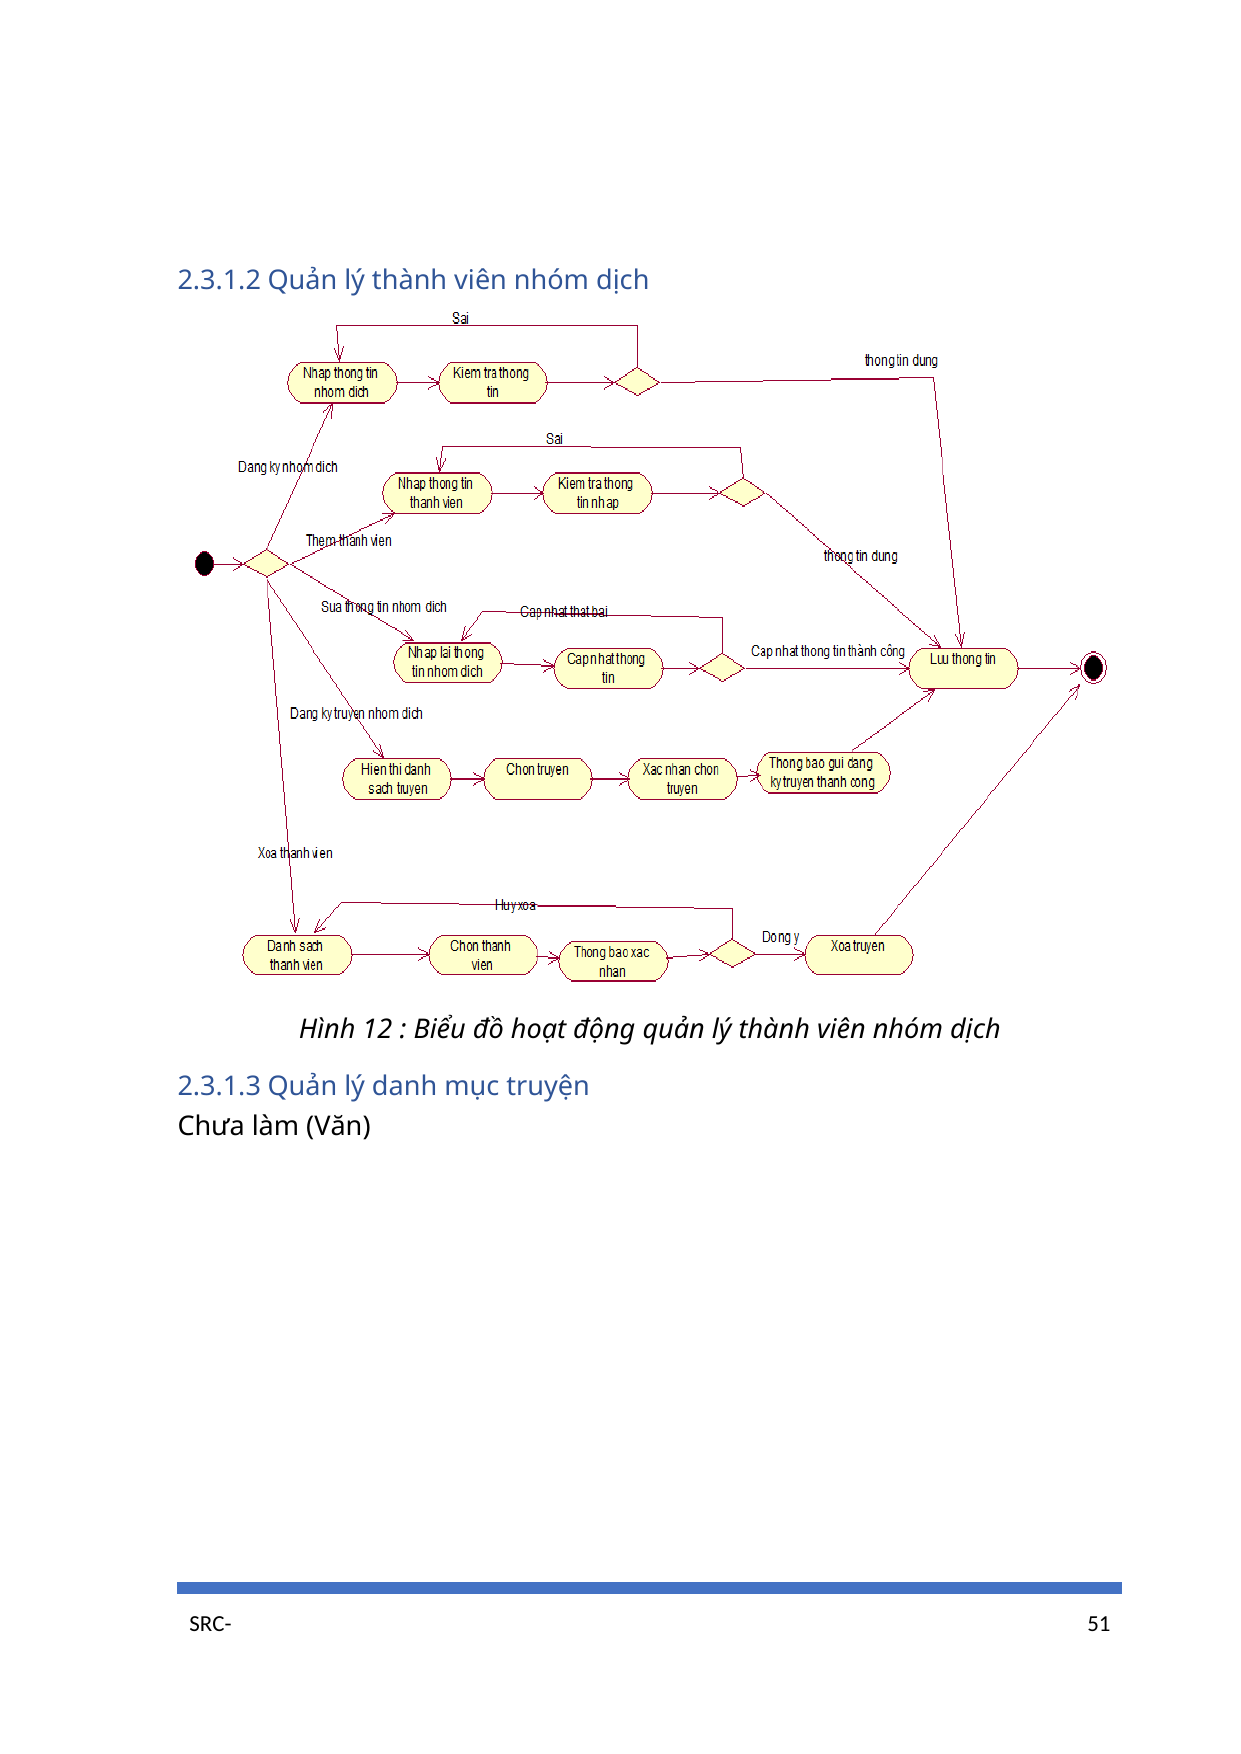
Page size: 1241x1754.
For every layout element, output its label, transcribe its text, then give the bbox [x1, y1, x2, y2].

picture [177, 300, 1123, 991]
text Chưa làm (Văn) [177, 1106, 1122, 1143]
text Hình 12 : Biểu đồ hoạt động quản lý thành viên nhóm dịch [177, 1010, 1122, 1047]
subtitle Quản lý danh mục truyện [177, 1066, 1122, 1103]
subtitle Quản lý thành viên nhóm dịch [177, 261, 1122, 297]
